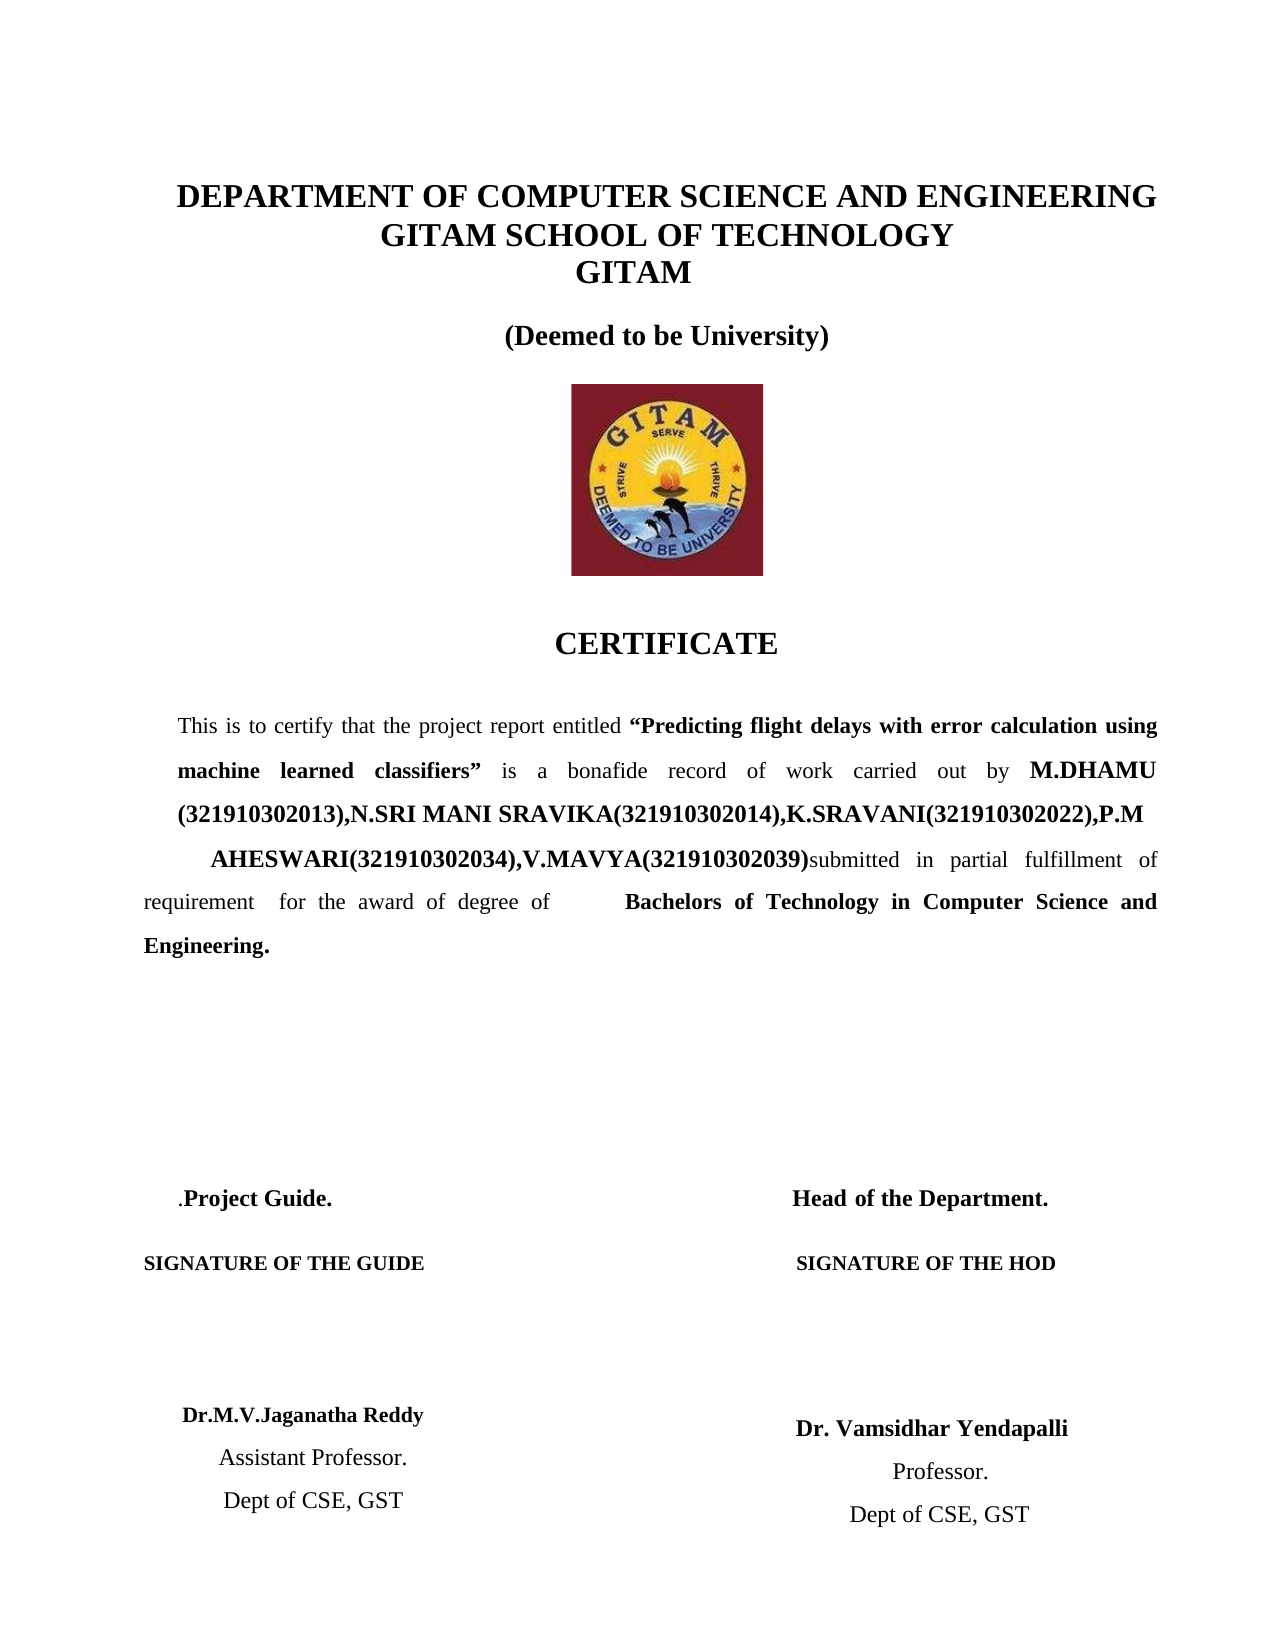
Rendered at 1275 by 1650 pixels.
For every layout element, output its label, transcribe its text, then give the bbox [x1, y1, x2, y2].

text GITAM [171, 253, 1096, 291]
picture [571, 384, 764, 576]
text Assistant Professor. [144, 1443, 482, 1470]
text AHESWARI(321910302034),V.MAVYA(321910302039)submitted in partial fulfillment of requirement for the award of degree of Bachelors of Technology in Computer Science and Engineering. [144, 844, 1158, 959]
text .Project Guide. Head of the Department. [177, 1184, 1158, 1211]
text Professor. [848, 1457, 1034, 1484]
text (Deemed to be University) [230, 318, 1104, 351]
text Dr.M.V.Jaganatha Reddy [144, 1402, 485, 1427]
text This is to certify that the project report entitled “Predicting flight delays with error calculation using machine learned classifiers” is a bonafide record of work carried out by M.DHAMU (321910302013),N.SRI MANI SRAVIKA(321910302014),K.SRAVANI(321910302022),P.M [177, 712, 1158, 828]
text CERTIFICATE [230, 624, 1103, 661]
text DEPARTMENT OF COMPUTER SCIENCE AND ENGINEERING GITAM SCHOOL OF TECHNOLOGY [150, 176, 1184, 253]
text Dr. Vamsidhar Yendapalli [796, 1414, 1231, 1441]
text Dept of CSE, GST [848, 1499, 1031, 1527]
text Dept of CSE, GST [144, 1486, 482, 1514]
text SIGNATURE OF THE GUIDE SIGNATURE OF THE HOD [144, 1251, 1231, 1275]
